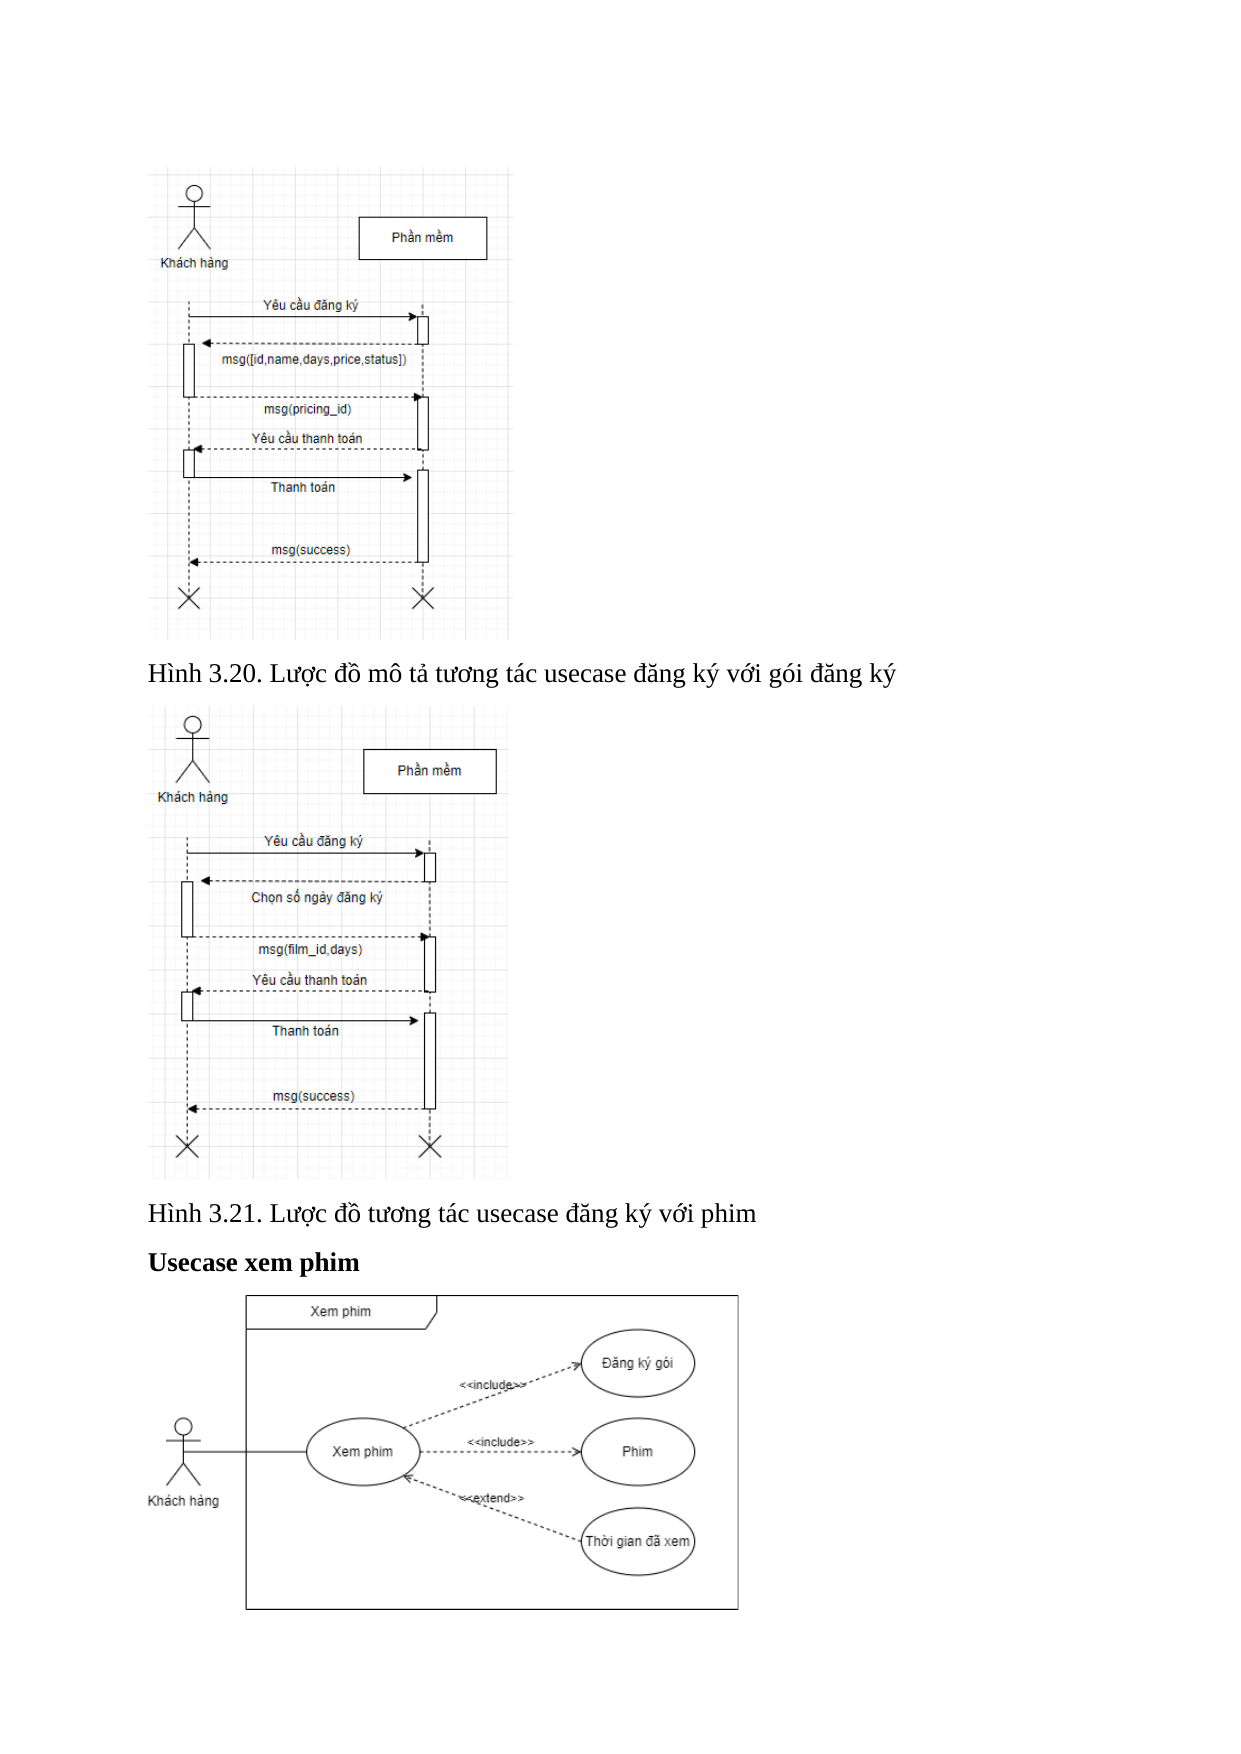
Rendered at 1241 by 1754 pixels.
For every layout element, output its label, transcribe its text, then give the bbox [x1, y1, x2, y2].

text Hình 3.20. Lược đồ mô tả tương tác usecase đăng ký với gói đăng ký [148, 657, 1122, 688]
picture [147, 167, 514, 640]
picture [147, 706, 509, 1179]
picture [147, 1295, 739, 1610]
text Hình 3.21. Lược đồ tương tác usecase đăng ký với phim [148, 1197, 1122, 1228]
text Usecase xem phim [148, 1246, 1122, 1277]
